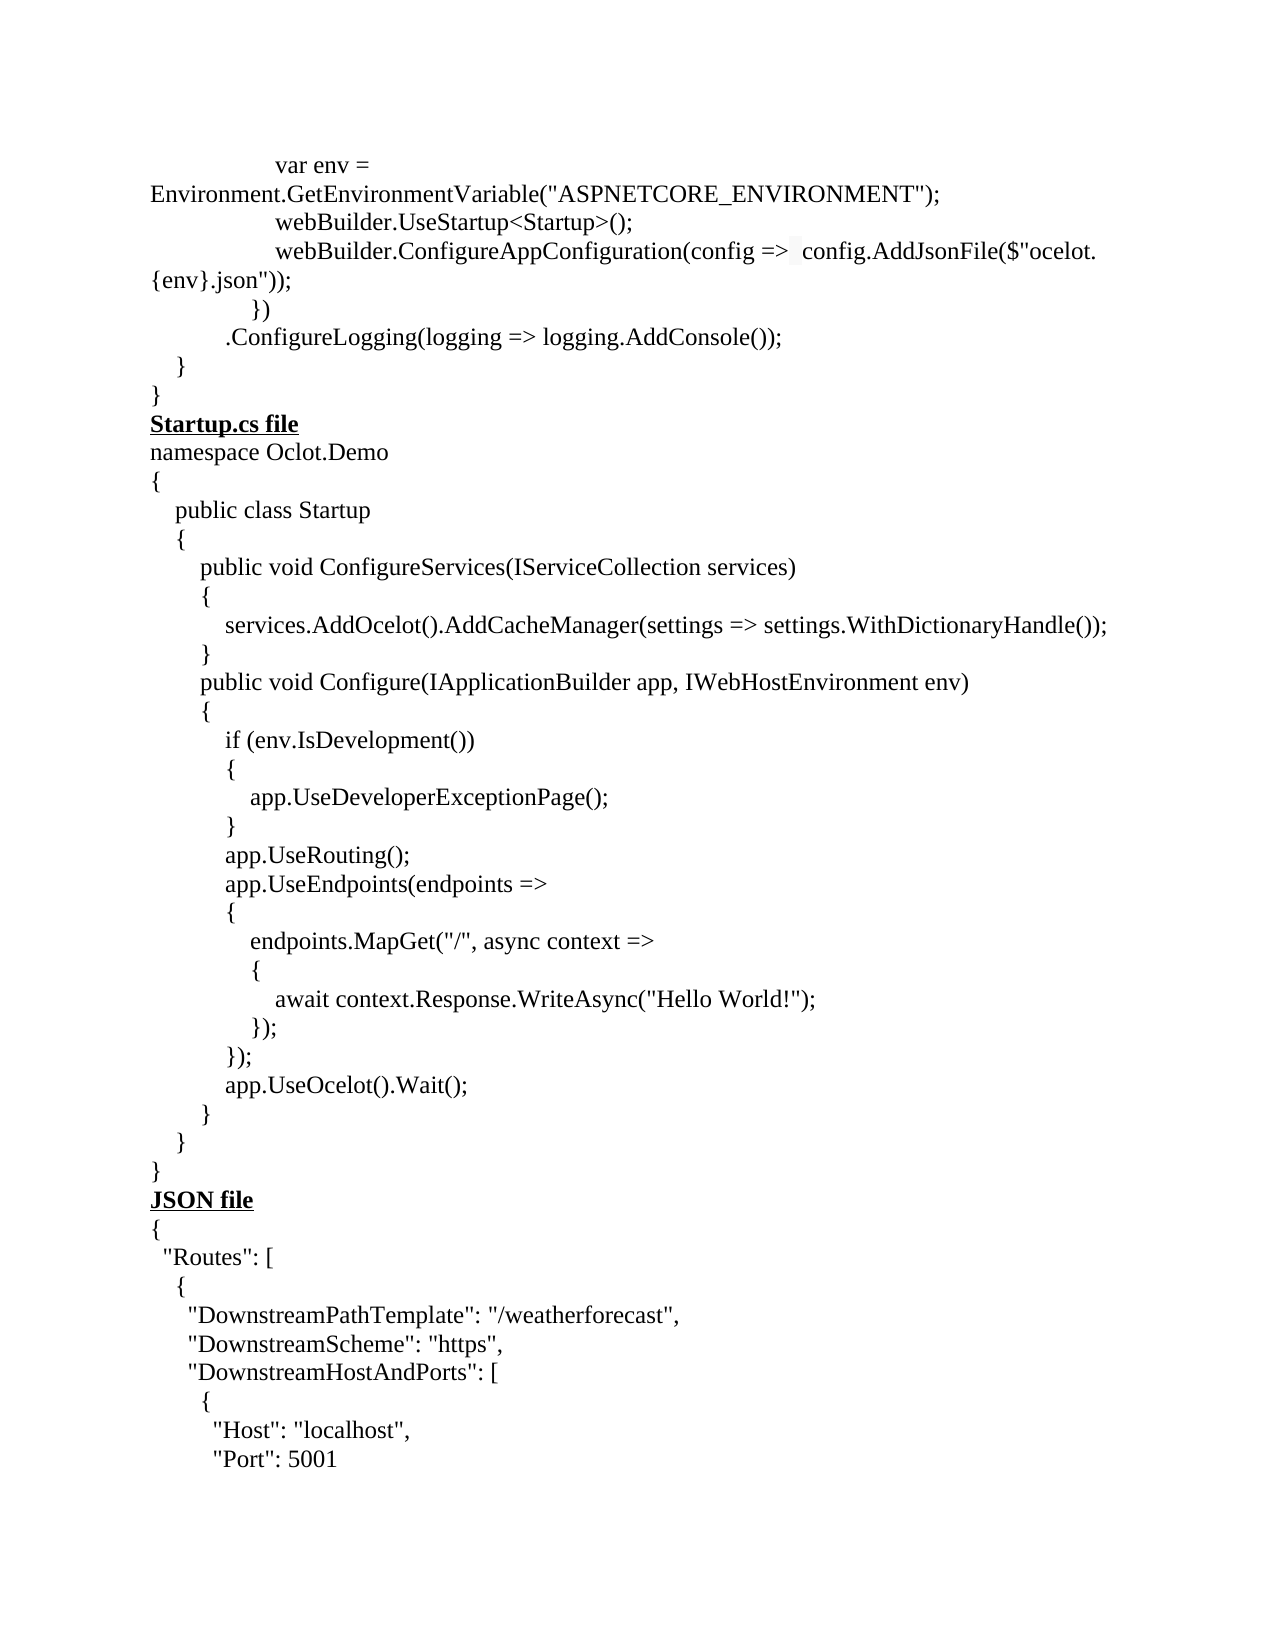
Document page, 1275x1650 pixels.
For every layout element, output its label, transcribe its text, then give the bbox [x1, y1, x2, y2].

text }); [150, 1041, 1125, 1070]
text public class Startup [150, 495, 1125, 524]
text { [150, 524, 1125, 552]
text var env = Environment.GetEnvironmentVariable("ASPNETCORE_ENVIRONMENT"); [150, 150, 1125, 207]
text .ConfigureLogging(logging => logging.AddConsole()); [150, 322, 1125, 351]
text await context.Response.WriteAsync("Hello World!"); [150, 984, 1125, 1012]
text } [150, 1099, 1125, 1127]
text } [150, 811, 1125, 840]
text endpoints.MapGet("/", async context => [150, 926, 1125, 955]
text } [150, 1127, 1125, 1156]
text { [150, 696, 1125, 725]
text JSON file [150, 1185, 1125, 1214]
text app.UseDeveloperExceptionPage(); [150, 782, 1125, 811]
text }); [150, 1012, 1125, 1041]
text "DownstreamScheme": "https", [150, 1329, 1125, 1357]
text if (env.IsDevelopment()) [150, 725, 1125, 754]
text Startup.cs file [150, 409, 1125, 437]
text public void Configure(IApplicationBuilder app, IWebHostEnvironment env) [150, 667, 1125, 696]
text } [150, 351, 1125, 380]
text }) [150, 294, 1125, 322]
text "Port": 5001 [150, 1444, 1125, 1472]
text } [150, 380, 1125, 409]
text services.AddOcelot().AddCacheManager(settings => settings.WithDictionaryHandle()); [150, 610, 1125, 639]
text { [150, 897, 1125, 926]
text "Routes": [ [150, 1242, 1125, 1271]
text app.UseEndpoints(endpoints => [150, 869, 1125, 897]
text namespace Oclot.Demo [150, 437, 1125, 466]
text app.UseOcelot().Wait(); [150, 1070, 1125, 1099]
text { [150, 955, 1125, 984]
text { [150, 581, 1125, 610]
text webBuilder.ConfigureAppConfiguration(config => config.AddJsonFile($"ocelot.{env}.json")); [150, 236, 1125, 294]
text } [150, 1156, 1125, 1185]
text { [150, 466, 1125, 495]
text { [150, 1271, 1125, 1300]
text } [150, 639, 1125, 667]
text { [150, 1214, 1125, 1242]
text public void ConfigureServices(IServiceCollection services) [150, 552, 1125, 581]
text { [150, 1386, 1125, 1415]
text { [150, 754, 1125, 782]
text app.UseRouting(); [150, 840, 1125, 869]
text webBuilder.UseStartup<Startup>(); [150, 207, 1125, 236]
text "DownstreamHostAndPorts": [ [150, 1357, 1125, 1386]
text "Host": "localhost", [150, 1415, 1125, 1444]
text "DownstreamPathTemplate": "/weatherforecast", [150, 1300, 1125, 1329]
